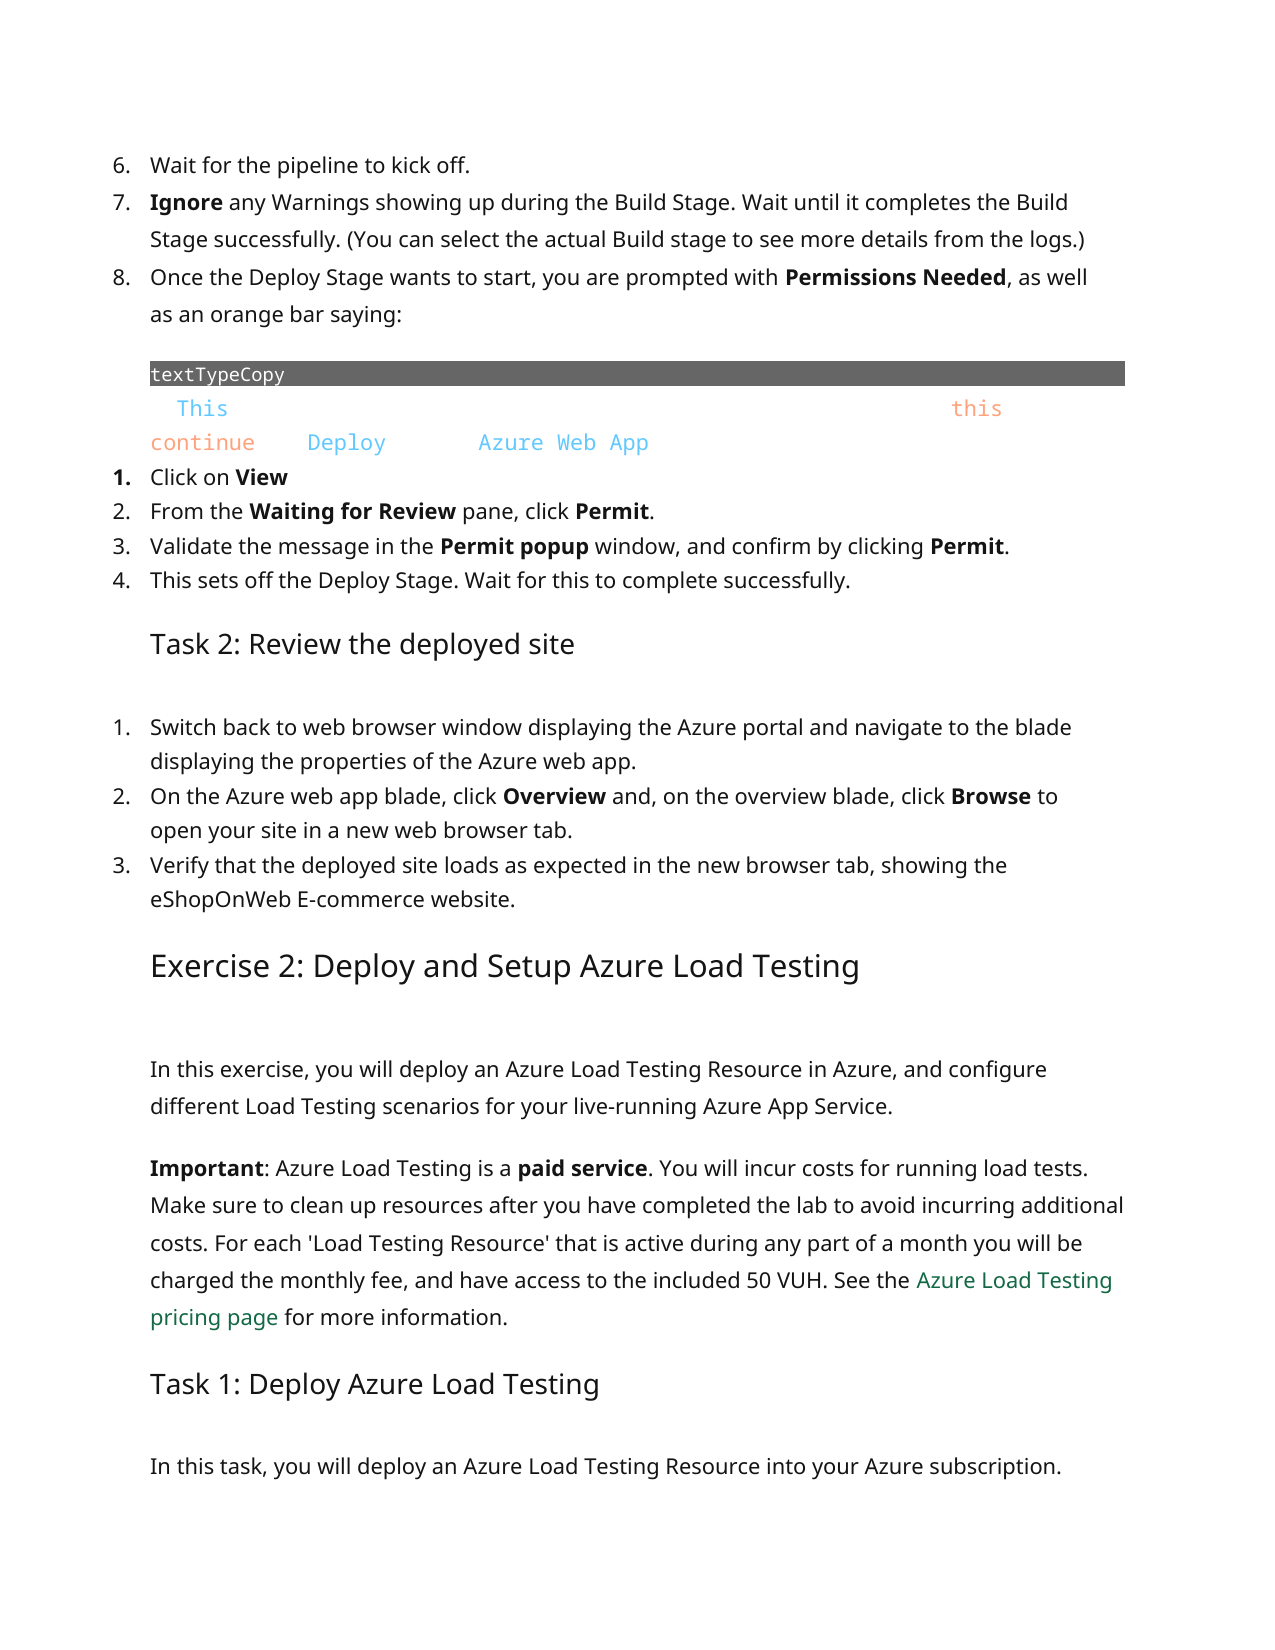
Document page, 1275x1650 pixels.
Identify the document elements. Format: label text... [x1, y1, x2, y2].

list Click on View [112, 462, 1100, 492]
subtitle Exercise 2: Deploy and Setup Azure Load Testing [150, 944, 1125, 986]
list Ignore any Warnings showing up during the Build Stage. Wait until it completes the Build Stage successfully. (You can select the actual Build stage to see more details from the logs.) [112, 187, 1100, 254]
text Important: Azure Load Testing is a paid service. You will incur costs for running load tests. Make sure to clean up resources after you have completed the lab to avoid incurring additional costs. For each 'Load Testing Resource' that is active during any part of a month you will be charged the monthly fee, and have access to the included 50 VUH. See the Azure Load Testing pricing page for more information. [150, 1153, 1125, 1332]
list Verify that the deployed site loads as expected in the new browser tab, showing the eShopOnWeb E-commerce website. [112, 850, 1100, 914]
subtitle Task 2: Review the deployed site [150, 625, 1125, 663]
list This sets off the Deploy Stage. Wait for this to complete successfully. [112, 565, 1100, 595]
list Wait for the pipeline to kick off. [112, 150, 1100, 180]
list Switch back to web browser window displaying the Azure portal and navigate to the blade displaying the properties of the Azure web app. [112, 712, 1100, 776]
subtitle Task 1: Deploy Azure Load Testing [150, 1364, 1125, 1402]
text textTypeCopy [150, 361, 1125, 386]
list On the Azure web app blade, click Overview and, on the overview blade, click Browse to open your site in a new web browser tab. [112, 781, 1100, 845]
text In this task, you will deploy an Azure Load Testing Resource into your Azure subscription. [150, 1451, 1125, 1481]
list Validate the message in the Permit popup window, and confirm by clicking Permit. [112, 531, 1100, 561]
list Once the Deploy Stage wants to start, you are prompted with Permissions Needed, as well as an orange bar saying: [112, 262, 1100, 328]
list From the Waiting for Review pane, click Permit. [112, 496, 1100, 526]
text In this exercise, you will deploy an Azure Load Testing Resource in Azure, and configure different Load Testing scenarios for your live-running Azure App Service. [150, 1054, 1125, 1121]
text This pipeline needs permission to access a resource before this run can continue to Deploy to an Azure Web App [150, 393, 1125, 457]
